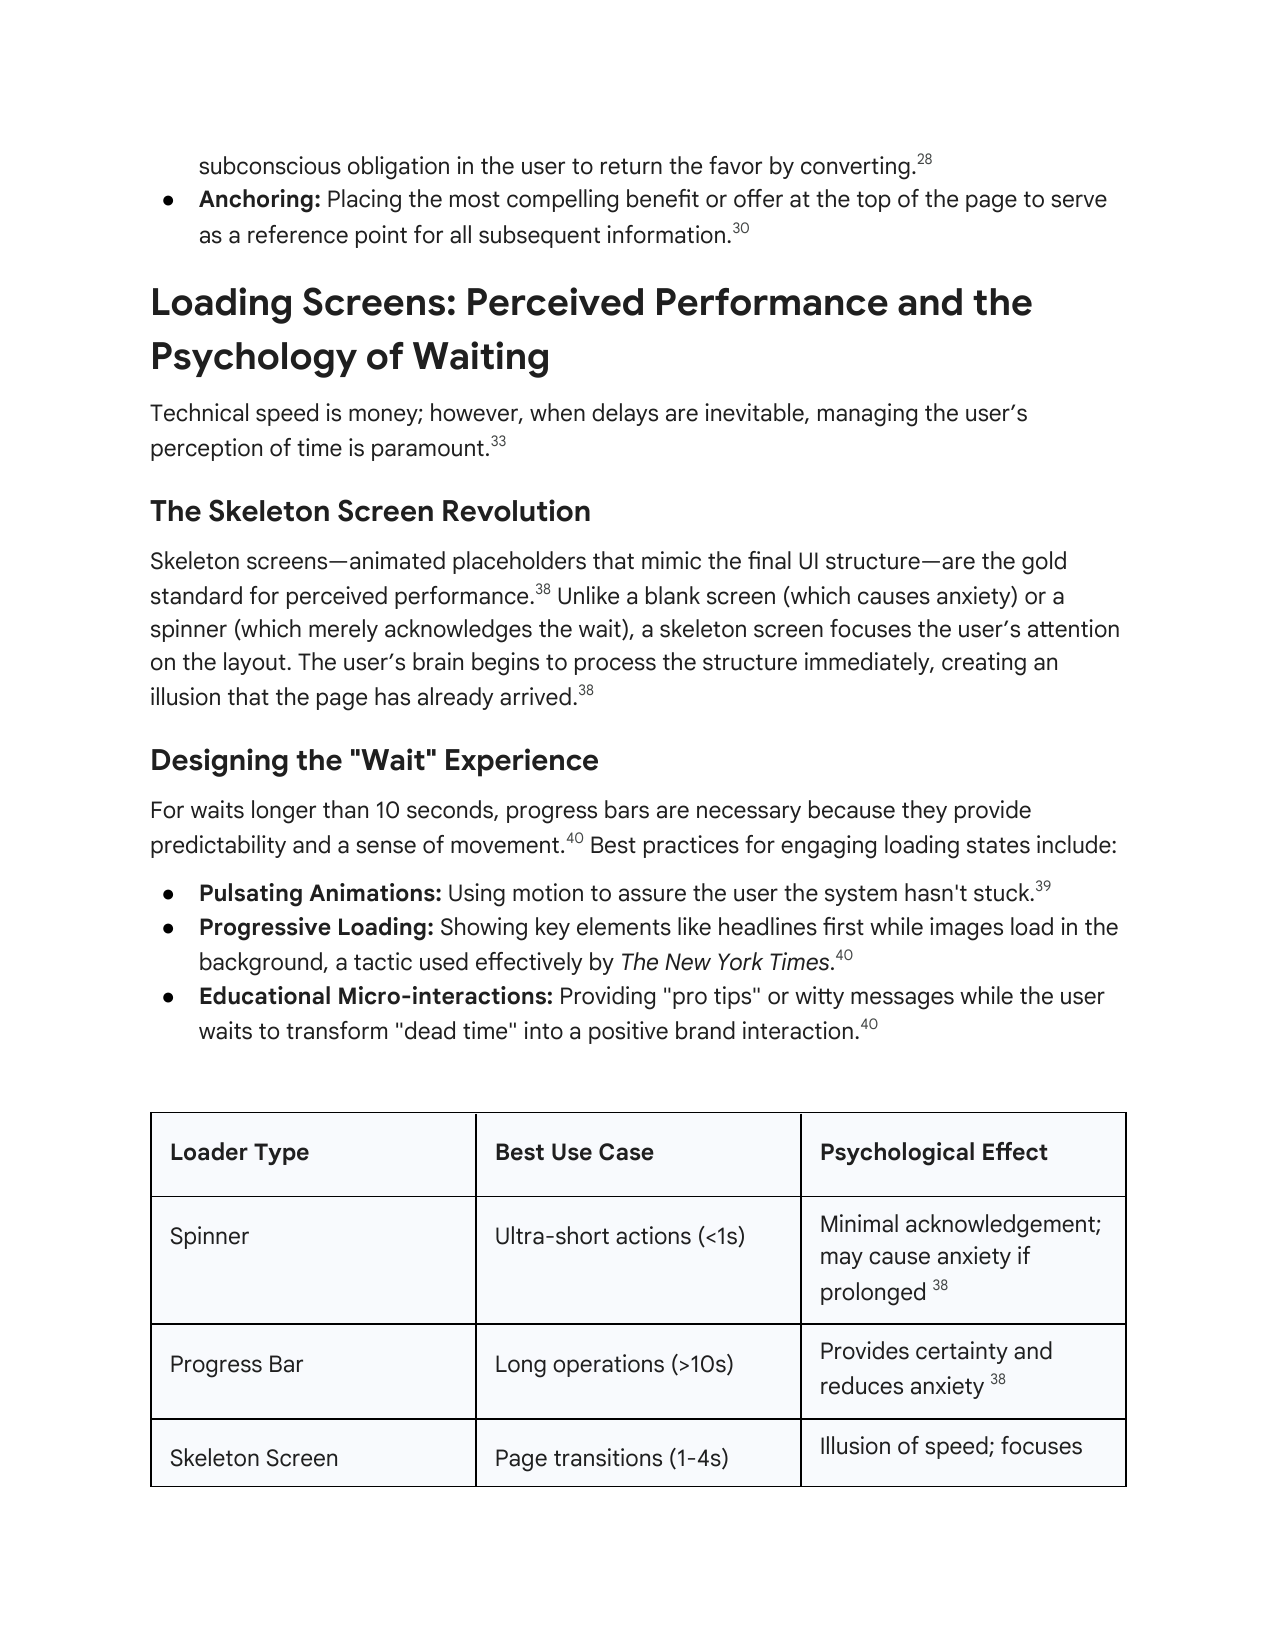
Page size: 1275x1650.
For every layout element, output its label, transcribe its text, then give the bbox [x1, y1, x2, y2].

text Skeleton screens—animated placeholders that mimic the final UI structure—are the gold standard for perceived performance.38 Unlike a blank screen (which causes anxiety) or a spinner (which merely acknowledges the wait), a skeleton screen focuses the user’s attention on the layout. The user’s brain begins to process the structure immediately, creating an illusion that the page has already arrived.38 [150, 547, 1125, 713]
table_header Psychological Effect [802, 1113, 1125, 1196]
list Progressive Loading: Showing key elements like headlines first while images load in the background, a tactic used effectively by The New York Times.40 [161, 913, 1125, 978]
text Technical speed is money; however, when delays are inevitable, managing the user’s perception of time is paramount.33 [150, 399, 1125, 464]
table_cell Provides certainty and reduces anxiety 38 [802, 1325, 1125, 1418]
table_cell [802, 1420, 1125, 1486]
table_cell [477, 1420, 800, 1486]
table_cell Ultra-short actions (<1s) [477, 1197, 800, 1323]
table_header Best Use Case [477, 1113, 801, 1196]
list Pulsating Animations: Using motion to assure the user the system hasn't stuck.39 [161, 878, 1125, 909]
table_cell Long operations (>10s) [477, 1325, 800, 1418]
table_cell Skeleton Screen [152, 1420, 475, 1486]
table_cell Minimal acknowledgement; may cause anxiety if prolonged 38 [802, 1197, 1125, 1323]
subtitle Designing the "Wait" Experience [150, 742, 1125, 779]
subtitle Loading Screens: Perceived Performance and the Psychology of Waiting [150, 279, 1125, 380]
table_header Loader Type [152, 1113, 476, 1196]
subtitle The Skeleton Screen Revolution [150, 493, 1125, 529]
text For waits longer than 10 seconds, progress bars are necessary because they provide predictability and a sense of movement.40 Best practices for engaging loading states include: [150, 796, 1125, 861]
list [161, 150, 1125, 181]
list Educational Micro-interactions: Providing "pro tips" or witty messages while the user waits to transform "dead time" into a positive brand interaction.40 [161, 982, 1125, 1047]
table_cell Spinner [152, 1197, 475, 1323]
list Anchoring: Placing the most compelling benefit or offer at the top of the page to serve as a reference point for all subsequent information.30 [161, 186, 1125, 250]
table_cell Progress Bar [152, 1325, 475, 1418]
